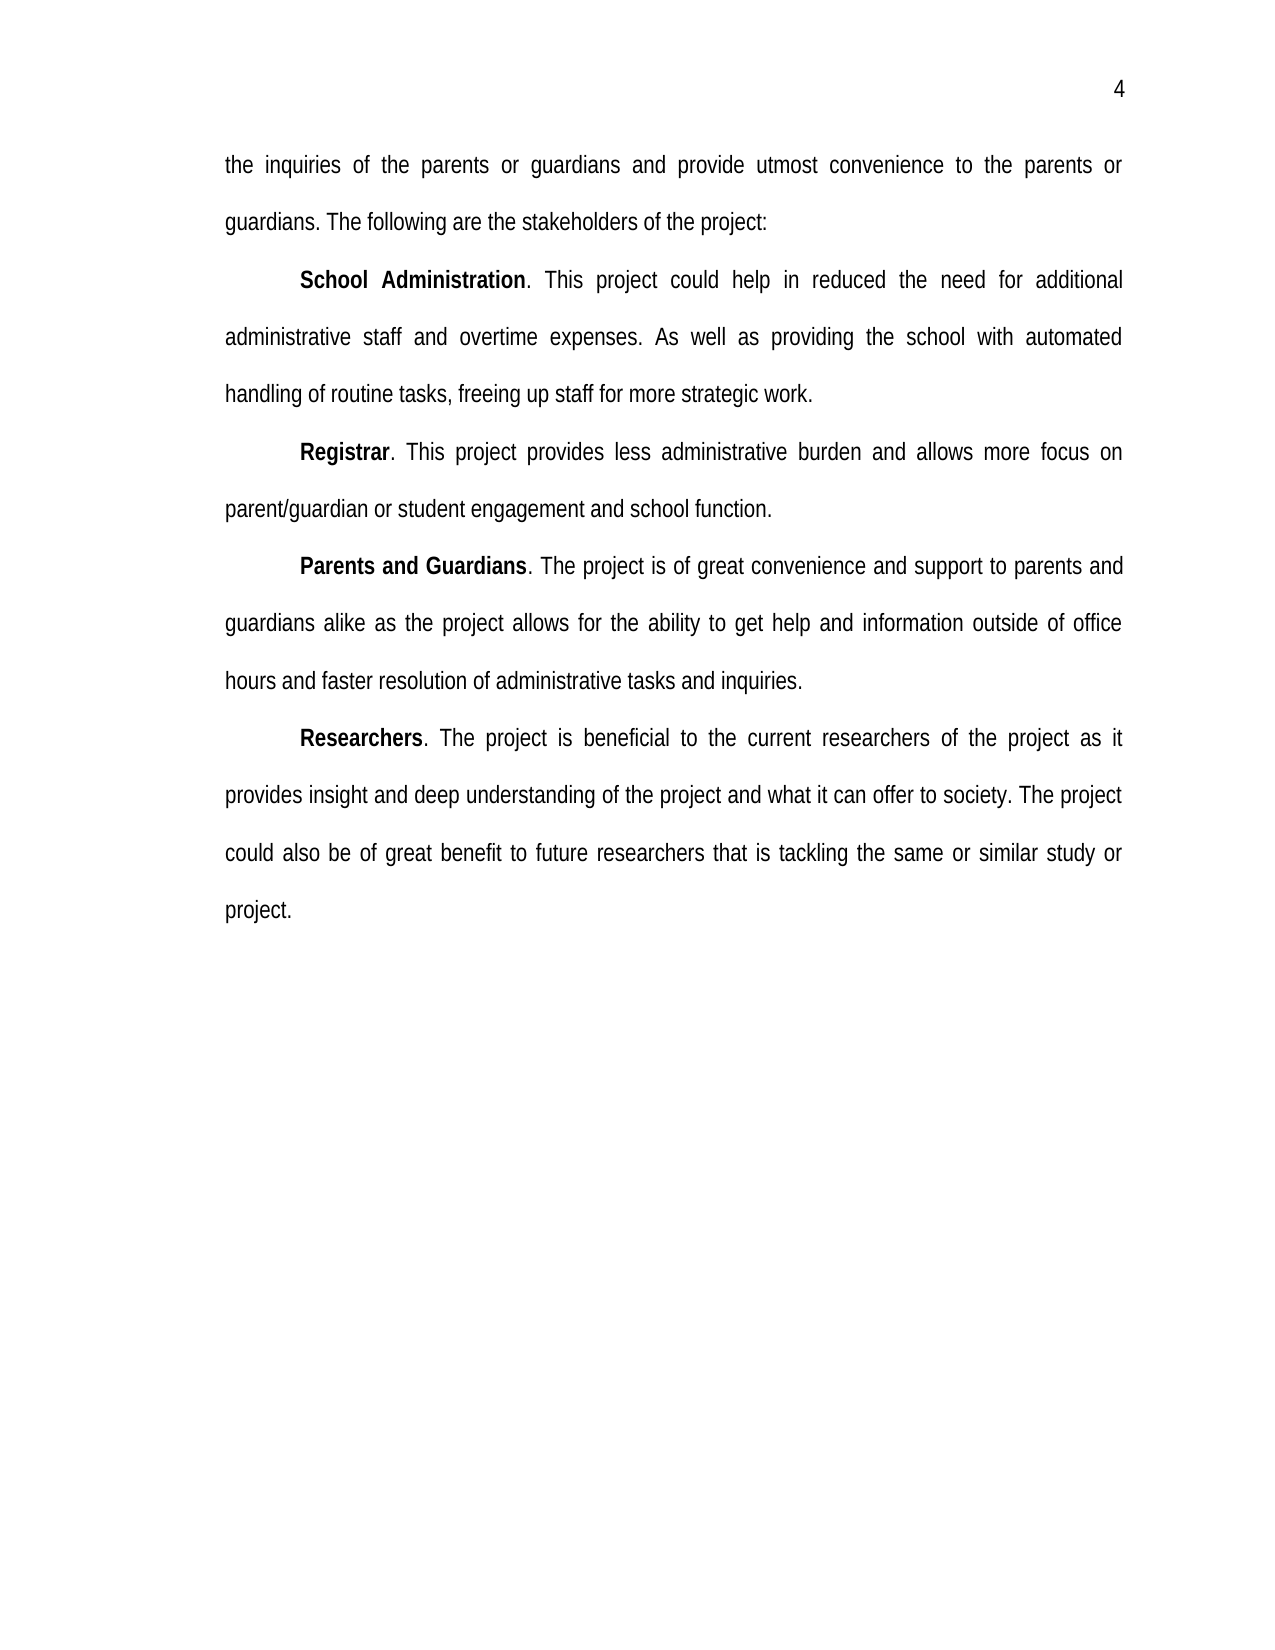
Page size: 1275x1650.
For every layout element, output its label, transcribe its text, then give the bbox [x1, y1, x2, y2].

text School Administration. This project could help in reduced the need for additional administrative staff and overtime expenses. As well as providing the school with automated handling of routine tasks, freeing up staff for more strategic work. [225, 264, 1125, 408]
text Parents and Guardians. The project is of great convenience and support to parents and guardians alike as the project allows for the ability to get help and information outside of office hours and faster resolution of administrative tasks and inquiries. [225, 551, 1125, 694]
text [225, 150, 1125, 236]
text Registrar. This project provides less administrative burden and allows more focus on parent/guardian or student engagement and school function. [225, 436, 1125, 522]
text Researchers. The project is beneficial to the current researchers of the project as it provides insight and deep understanding of the project and what it can offer to society. The project could also be of great benefit to future researchers that is tackling the same or similar study or project. [225, 723, 1125, 923]
